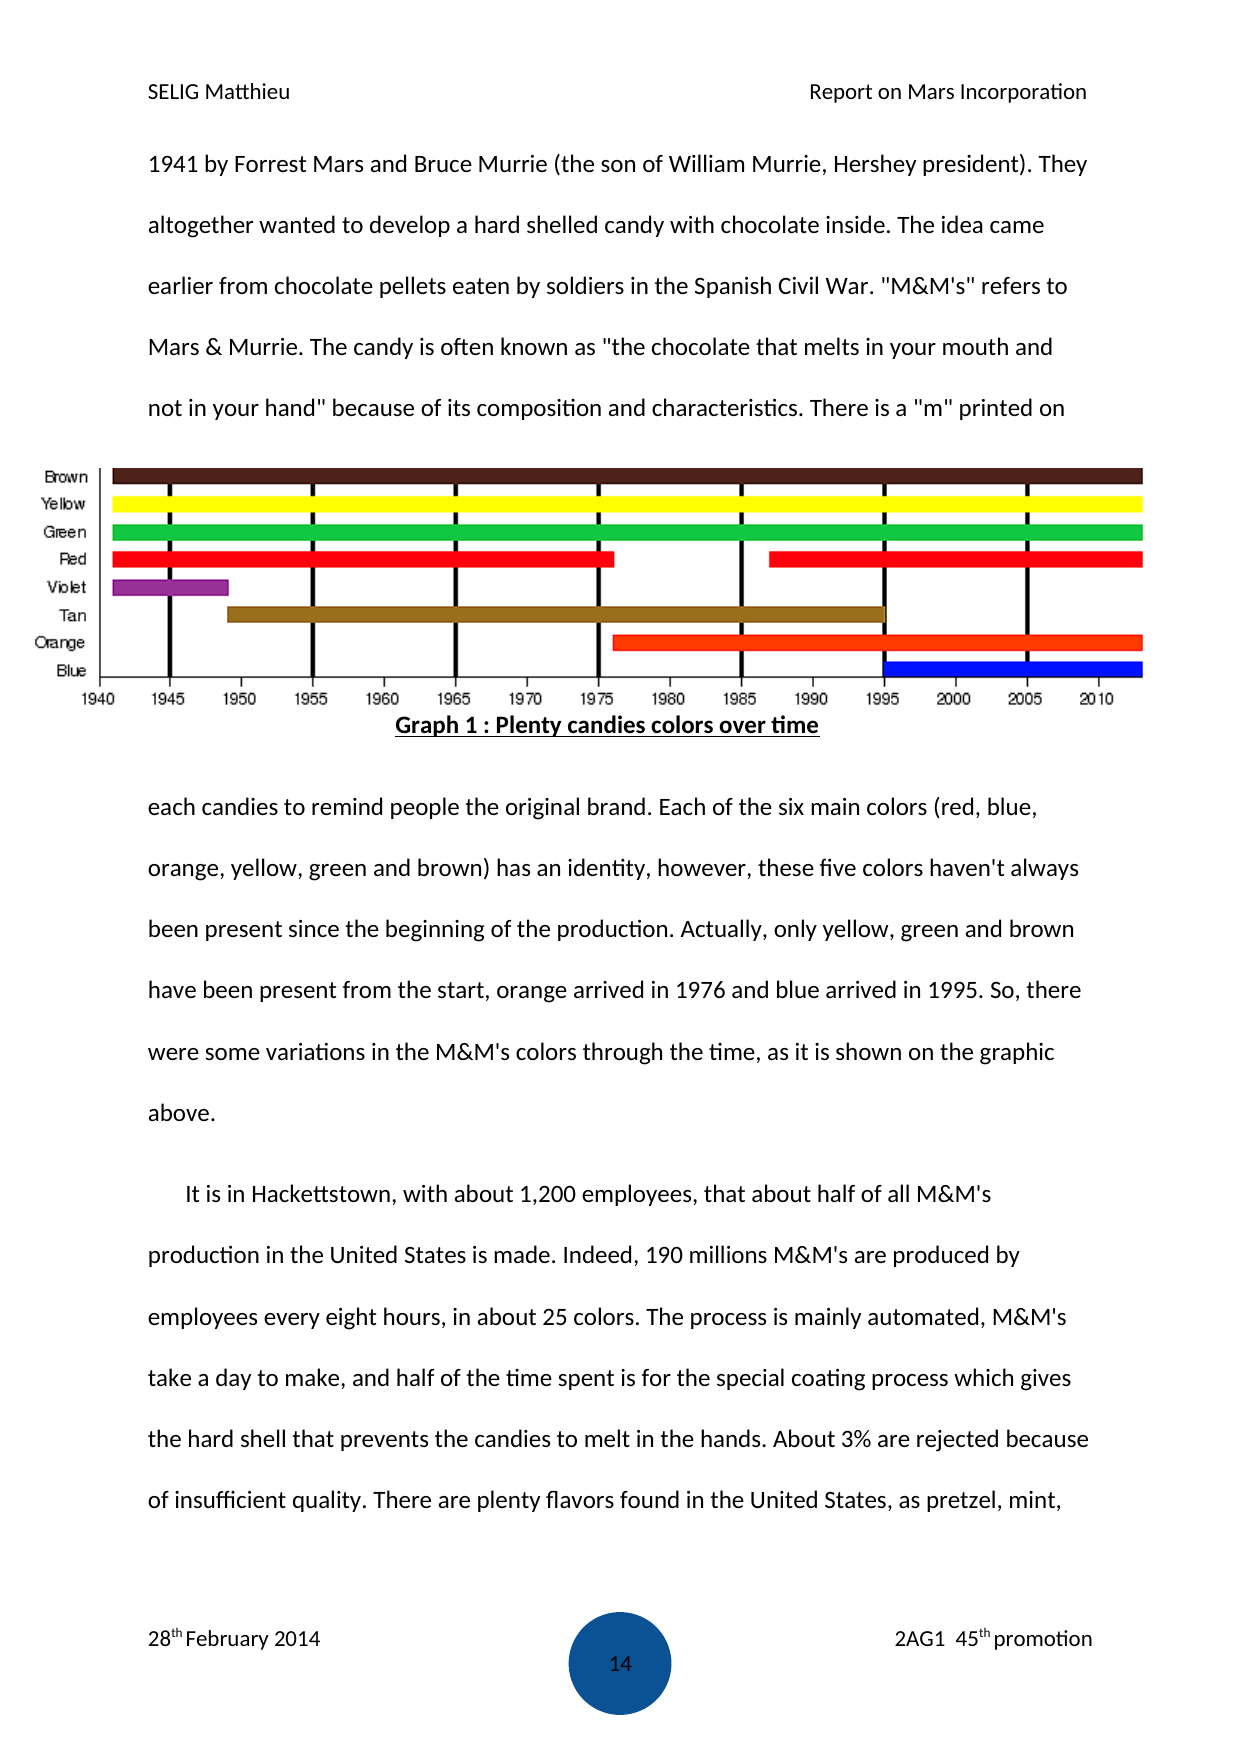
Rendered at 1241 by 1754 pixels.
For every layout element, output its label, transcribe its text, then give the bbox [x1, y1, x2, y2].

picture [25, 468, 1216, 762]
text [148, 1178, 1092, 1514]
